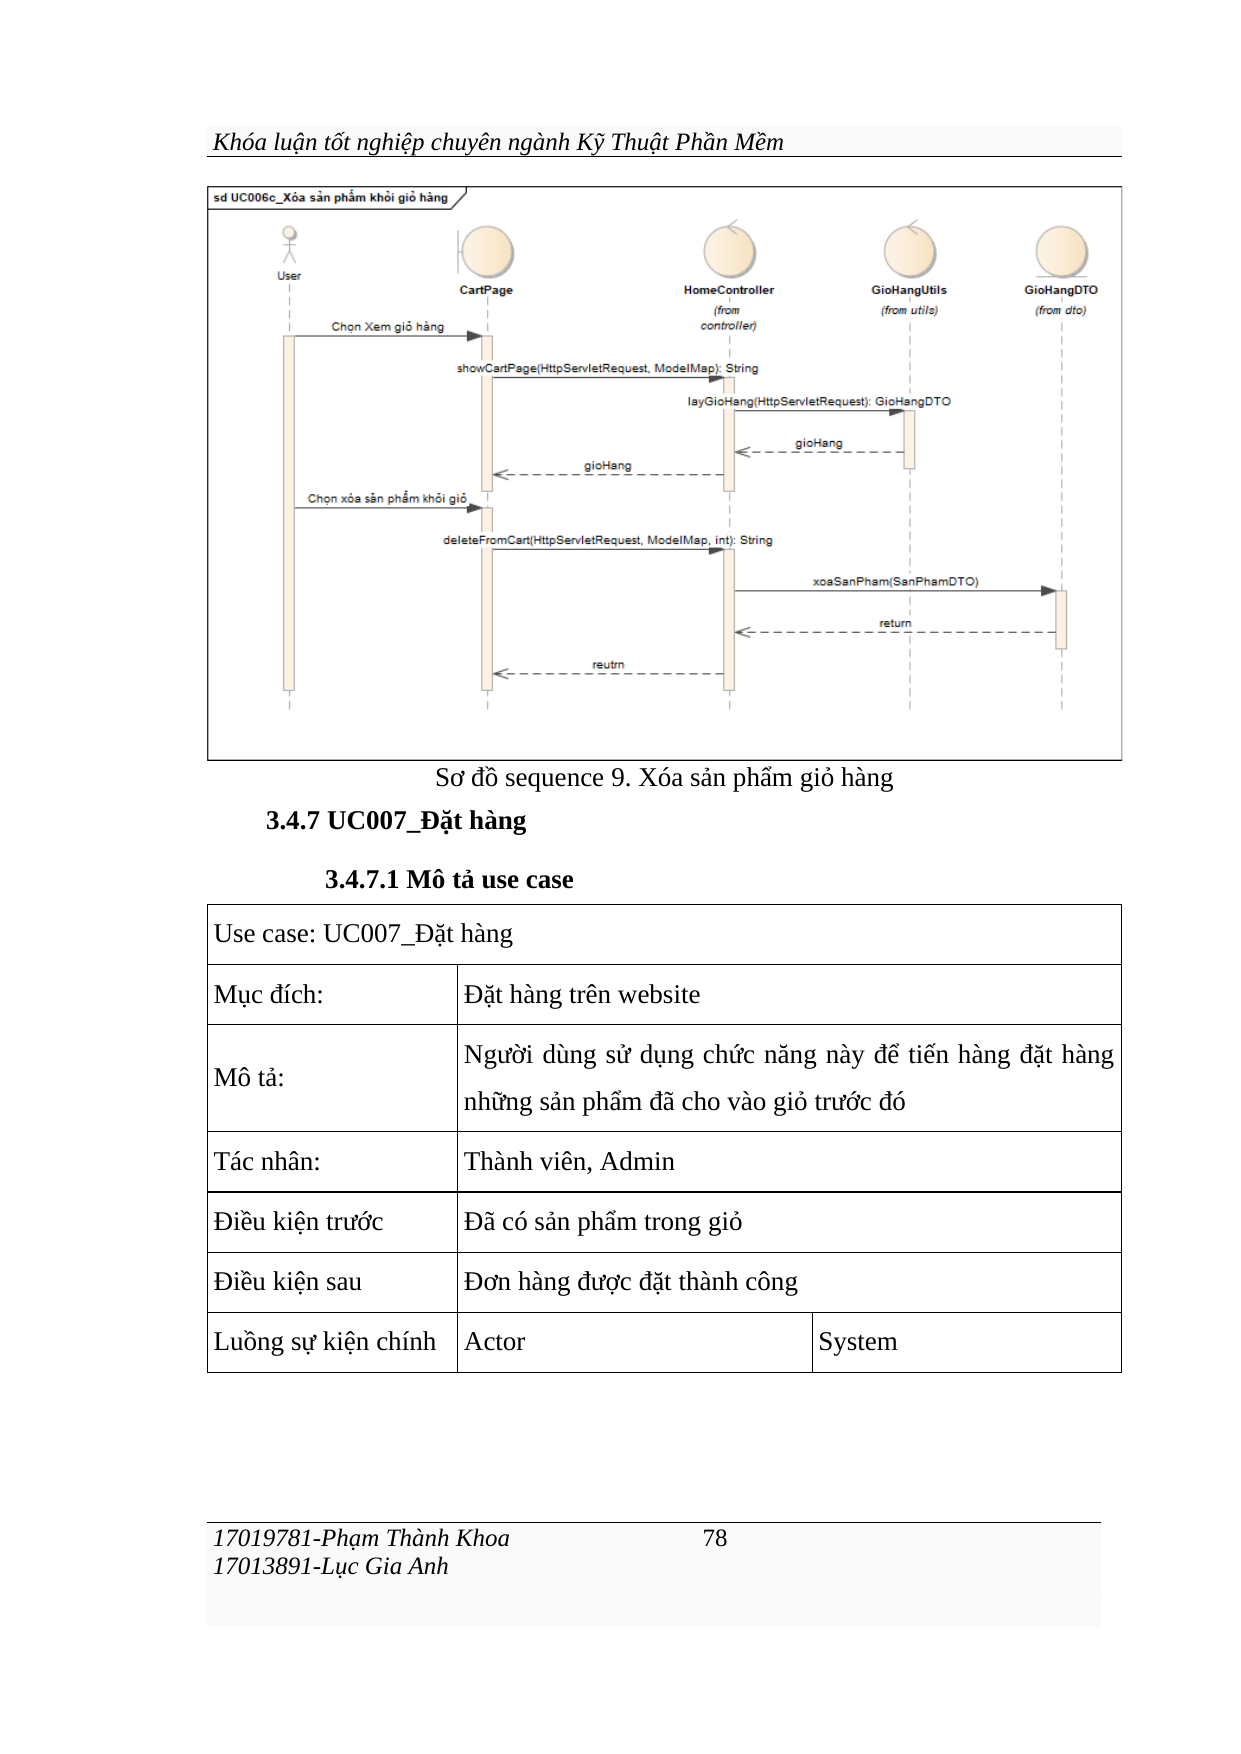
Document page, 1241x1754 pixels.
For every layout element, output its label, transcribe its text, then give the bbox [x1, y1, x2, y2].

table_cell Thành viên, Admin [458, 1132, 1121, 1191]
subtitle UC007_Đặt hàng [266, 804, 1122, 836]
table_cell Tác nhân: [208, 1132, 457, 1191]
table_cell Luồng sự kiện chính [208, 1313, 457, 1372]
table_cell Điều kiện trước [208, 1193, 457, 1252]
table_cell Mục đích: [208, 965, 457, 1024]
table_cell Đơn hàng được đặt thành công [458, 1253, 1121, 1312]
table_cell Điều kiện sau [208, 1253, 457, 1312]
table_cell Mô tả: [208, 1025, 457, 1131]
table_cell Đã có sản phẩm trong giỏ [458, 1193, 1121, 1252]
table_header Use case: UC007_Đặt hàng [208, 905, 1121, 964]
table_cell Người dùng sử dụng chức năng này để tiến hàng đặt hàng những sản phẩm đã cho vào giỏ trước đó [458, 1025, 1121, 1131]
subtitle Mô tả use case [325, 863, 1122, 895]
table_cell Đặt hàng trên website [458, 965, 1121, 1024]
table_cell Actor [458, 1313, 812, 1372]
text Sơ đồ sequence 9. Xóa sản phẩm giỏ hàng [207, 761, 1122, 792]
table_cell System [813, 1313, 1121, 1372]
picture [206, 185, 1123, 761]
